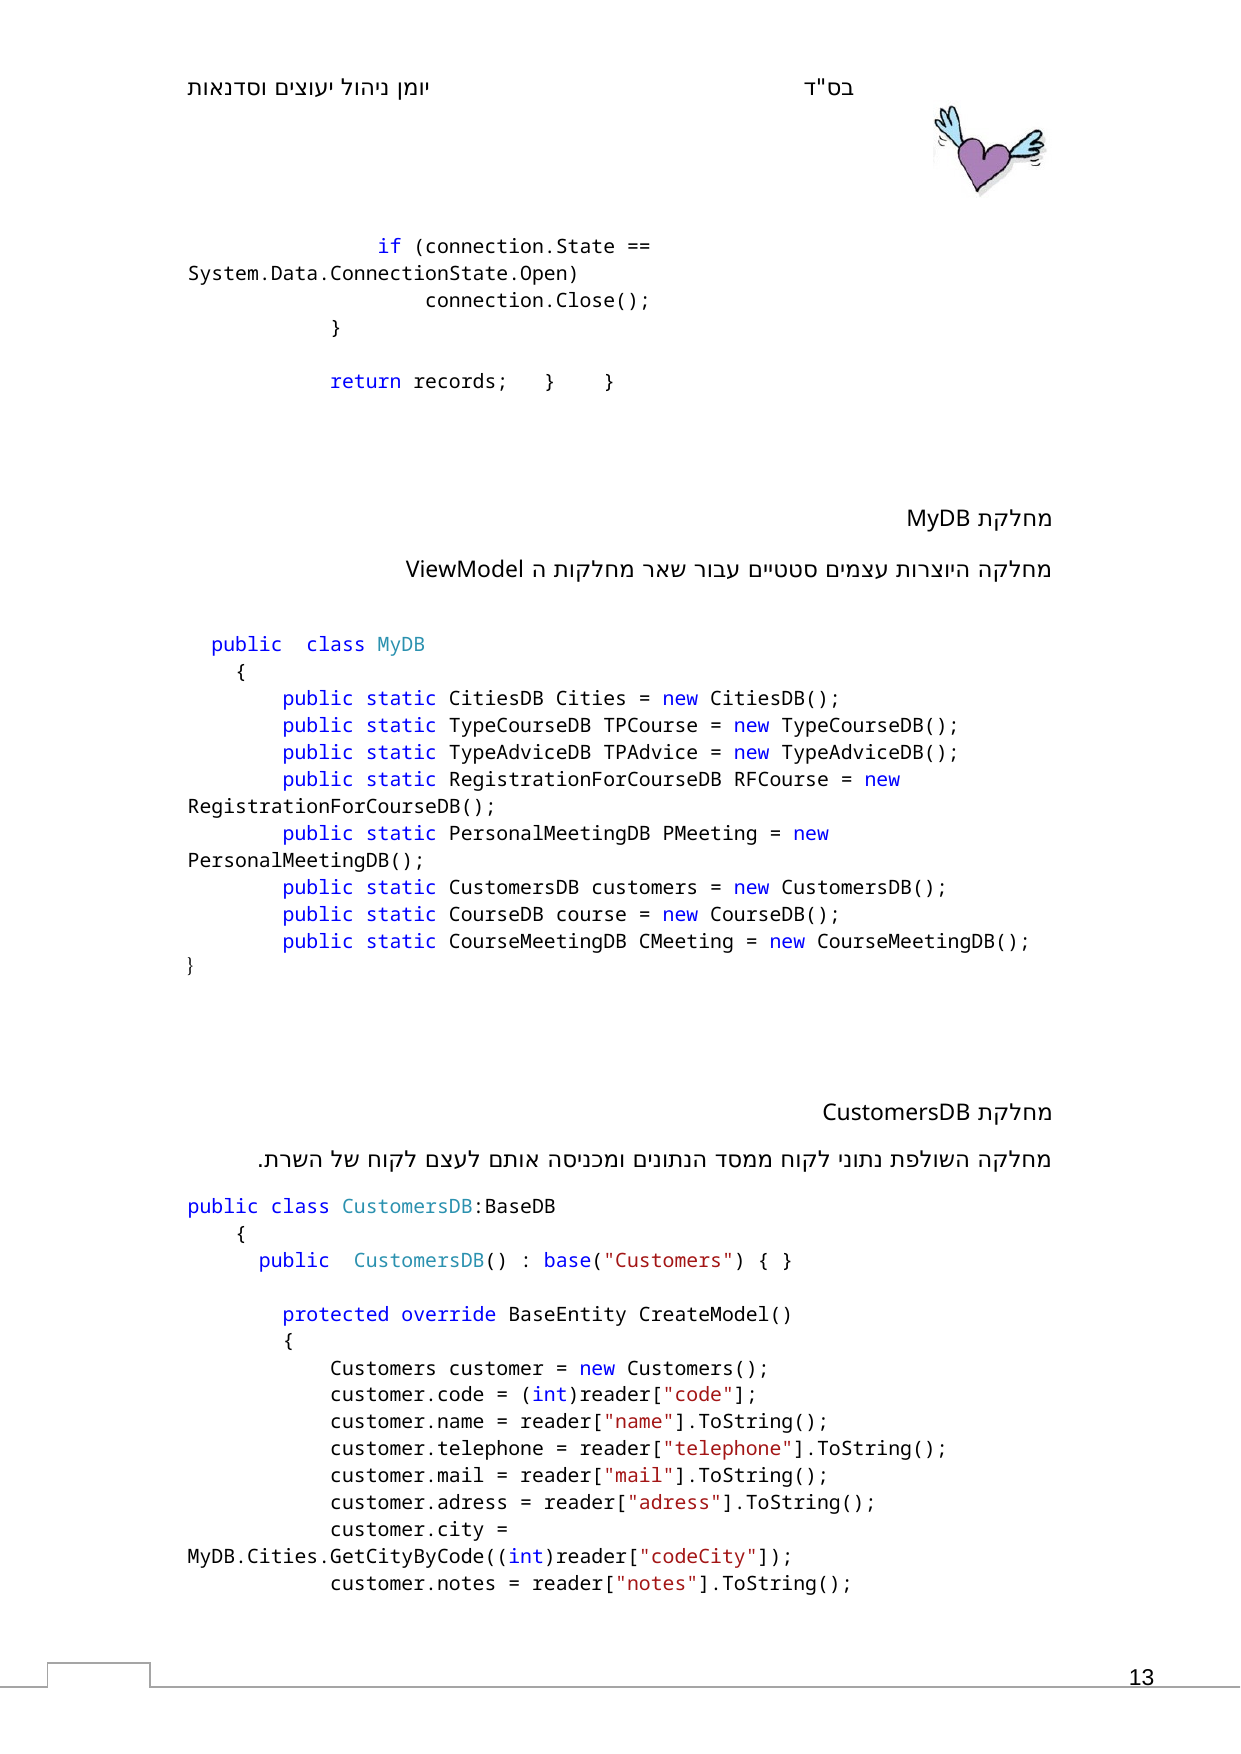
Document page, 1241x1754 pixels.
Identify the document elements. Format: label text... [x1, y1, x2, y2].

text public static PersonalMeetingDB PMeeting = new PersonalMeetingDB(); [187, 819, 1053, 873]
text customer.mail = reader["mail"].ToString(); [187, 1462, 1053, 1489]
text מחלקה היוצרות עצמים סטטיים עבור שאר מחלקות ה ViewModel [187, 553, 1053, 584]
text customer.code = (int)reader["code"]; [187, 1381, 1053, 1408]
text customer.notes = reader["notes"].ToString(); [187, 1569, 1053, 1597]
text { [187, 657, 1053, 684]
text מחלקת CustomersDB [187, 1096, 1053, 1127]
text public static CustomersDB customers = new CustomersDB(); [187, 873, 1053, 900]
text { [187, 1219, 1053, 1246]
text customer.city = MyDB.Cities.GetCityByCode((int)reader["codeCity"]); [187, 1516, 1053, 1569]
text public static TypeCourseDB TPCourse = new TypeCourseDB(); [187, 711, 1053, 738]
text if (connection.State == System.Data.ConnectionState.Open) [187, 232, 1053, 286]
text return records; } } [187, 367, 1053, 394]
text מחלקה השולפת נתוני לקוח ממסד הנתונים ומכניסה אותם לעצם לקוח של השרת. [187, 1146, 1053, 1173]
text public static CourseMeetingDB CMeeting = new CourseMeetingDB(); [187, 927, 1053, 954]
text customer.telephone = reader["telephone"].ToString(); [187, 1435, 1053, 1462]
text { [187, 954, 1053, 976]
text public class MyDB [187, 630, 1053, 657]
text public static TypeAdviceDB TPAdvice = new TypeAdviceDB(); [187, 738, 1053, 765]
text public CustomersDB() : base("Customers") { } [187, 1246, 1053, 1273]
text } [187, 313, 1053, 340]
text { [187, 1327, 1053, 1354]
text connection.Close(); [187, 286, 1053, 313]
text customer.adress = reader["adress"].ToString(); [187, 1489, 1053, 1516]
picture [933, 100, 1053, 199]
text Customers customer = new Customers(); [187, 1354, 1053, 1381]
text public class CustomersDB:BaseDB [187, 1192, 1053, 1219]
text public static CitiesDB Cities = new CitiesDB(); [187, 684, 1053, 711]
text protected override BaseEntity CreateModel() [187, 1300, 1053, 1327]
text customer.name = reader["name"].ToString(); [187, 1408, 1053, 1435]
text מחלקת MyDB [187, 502, 1053, 533]
text public static CourseDB course = new CourseDB(); [187, 900, 1053, 927]
text public static RegistrationForCourseDB RFCourse = new RegistrationForCourseDB(); [187, 765, 1053, 819]
